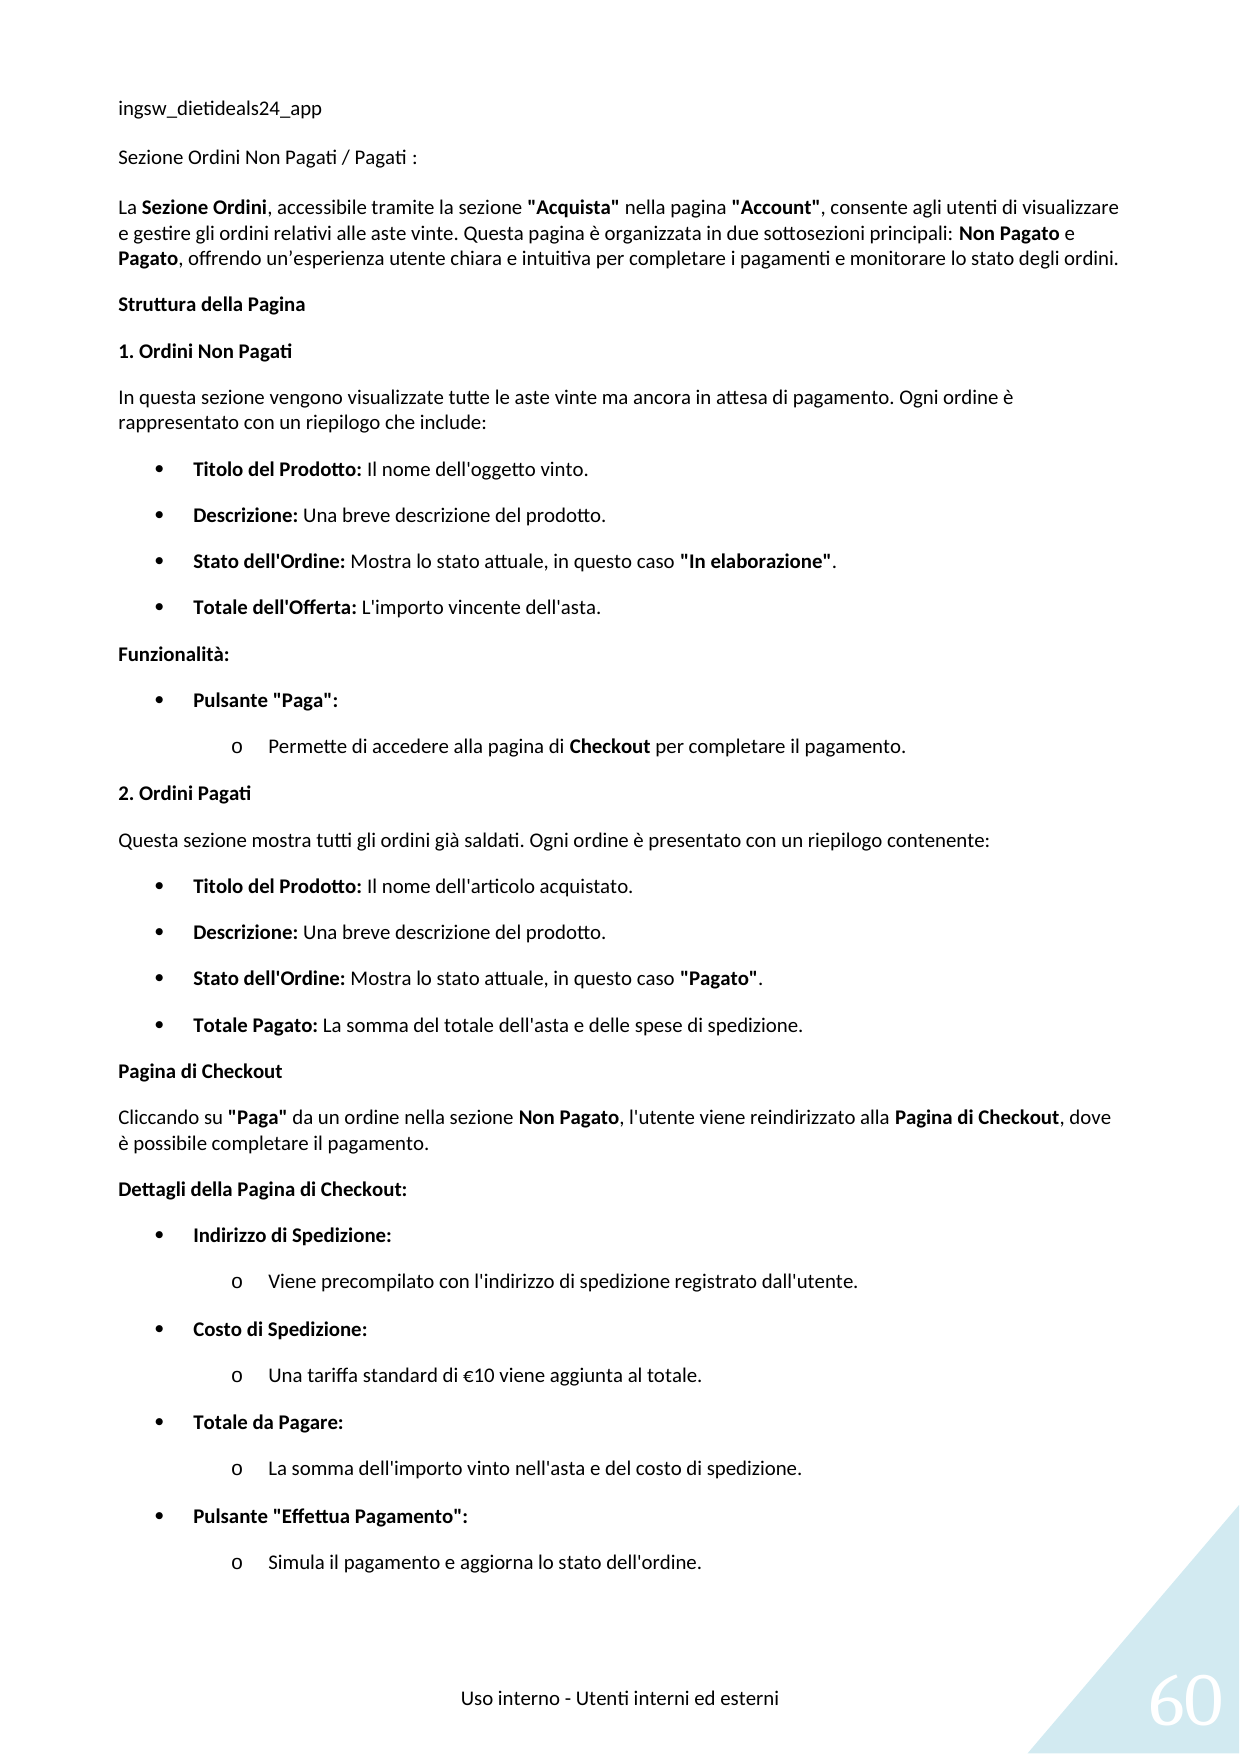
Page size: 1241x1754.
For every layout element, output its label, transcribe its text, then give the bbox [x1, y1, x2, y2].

list Pulsante "Effettua Pagamento": [156, 1503, 1122, 1528]
text In questa sezione vengono visualizzate tutte le aste vinte ma ancora in attesa di pagamento. Ogni ordine è rappresentato con un riepilogo che include: [118, 384, 1122, 435]
list Permette di accedere alla pagina di Checkout per completare il pagamento. [231, 733, 1122, 760]
list La somma dell'importo vinto nell'asta e del costo di spedizione. [231, 1456, 1122, 1482]
text 1. Ordini Non Pagati [118, 338, 1122, 363]
list Costo di Spedizione: [156, 1316, 1122, 1341]
list Totale dell'Offerta: L'importo vincente dell'asta. [156, 594, 1122, 620]
list Indirizzo di Spedizione: [156, 1222, 1122, 1248]
text Cliccando su "Paga" da un ordine nella sezione Non Pagato, l'utente viene reindirizzato alla Pagina di Checkout, dove è possibile completare il pagamento. [118, 1104, 1122, 1155]
list Titolo del Prodotto: Il nome dell'oggetto vinto. [156, 456, 1122, 481]
list Pulsante "Paga": [156, 687, 1122, 712]
list Descrizione: Una breve descrizione del prodotto. [156, 919, 1122, 945]
list Stato dell'Ordine: Mostra lo stato attuale, in questo caso "In elaborazione". [156, 548, 1122, 574]
list Descrizione: Una breve descrizione del prodotto. [156, 502, 1122, 527]
text Pagina di Checkout [118, 1058, 1122, 1083]
list Simula il pagamento e aggiorna lo stato dell'ordine. [231, 1549, 1122, 1576]
list Viene precompilato con l'indirizzo di spedizione registrato dall'utente. [231, 1268, 1122, 1295]
text La Sezione Ordini, accessibile tramite la sezione "Acquista" nella pagina "Account", consente agli utenti di visualizzare e gestire gli ordini relativi alle aste vinte. Questa pagina è organizzata in due sottosezioni principali: Non Pagato e Pagato, offrendo un’esperienza utente chiara e intuitiva per completare i pagamenti e monitorare lo stato degli ordini. [118, 194, 1122, 271]
text Funzionalità: [118, 641, 1122, 666]
text Questa sezione mostra tutti gli ordini già saldati. Ogni ordine è presentato con un riepilogo contenente: [118, 827, 1122, 852]
list Totale Pagato: La somma del totale dell'asta e delle spese di spedizione. [156, 1012, 1122, 1037]
text Sezione Ordini Non Pagati / Pagati : [118, 144, 1122, 170]
list Stato dell'Ordine: Mostra lo stato attuale, in questo caso "Pagato". [156, 966, 1122, 991]
list Titolo del Prodotto: Il nome dell'articolo acquistato. [156, 873, 1122, 898]
list Totale da Pagare: [156, 1409, 1122, 1435]
text Dettagli della Pagina di Checkout: [118, 1176, 1122, 1201]
list Una tariffa standard di €10 viene aggiunta al totale. [231, 1362, 1122, 1388]
text 2. Ordini Pagati [118, 781, 1122, 806]
text Struttura della Pagina [118, 292, 1122, 317]
